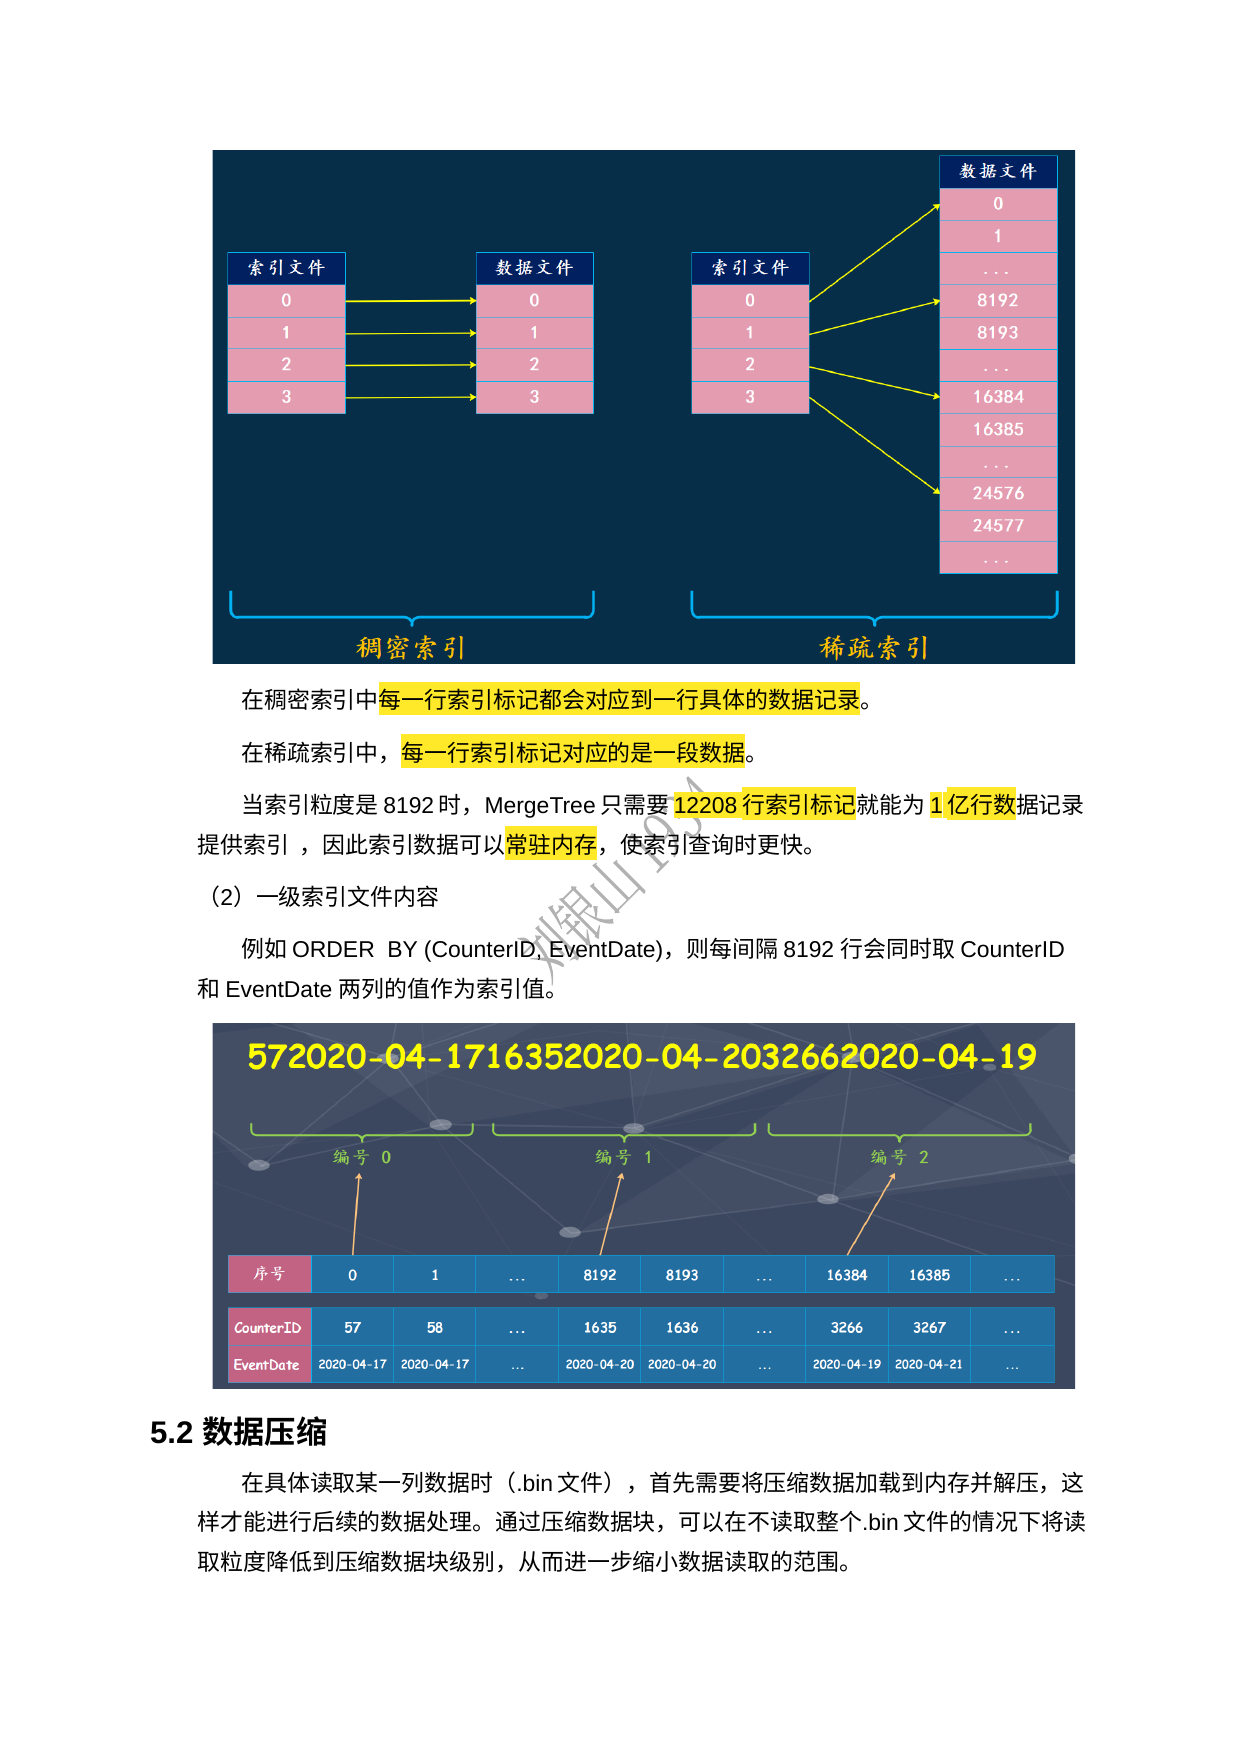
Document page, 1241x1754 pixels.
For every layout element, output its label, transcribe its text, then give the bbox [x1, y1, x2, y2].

text 在稀疏索引中，每一行索引标记对应的是一段数据。 [745, 734, 1090, 768]
picture [212, 1023, 1075, 1389]
text 在稠密索引中每一行索引标记都会对应到一行具体的数据记录。 [197, 682, 379, 715]
text 在具体读取某一列数据时（.bin文件），首先需要将压缩数据加载到内存并解压，这样才能进行后续的数据处理。通过压缩数据块，可以在不读取整个.bin文件的情况下将读取粒度降低到压缩数据块级别，从而进一步缩小数据读取的范围。 [197, 1464, 1090, 1577]
text 当索引粒度是8192时，MergeTree只需要12208行索引标记就能为1亿行数据记录提供索引 ，因此索引数据可以常驻内存，使索引查询时更快。 [197, 787, 1090, 860]
picture [212, 150, 1075, 664]
text （2）一级索引文件内容 [197, 879, 1090, 912]
text 在稀疏索引中，每一行索引标记对应的是一段数据。 [197, 734, 401, 768]
text 在稠密索引中每一行索引标记都会对应到一行具体的数据记录。 [860, 682, 1090, 715]
text 例如 ORDER BY (CounterID, EventDate)，则每间隔 8192 行会同时取 CounterID 和 EventDate 两列的值作为索引值。 [197, 931, 1090, 1004]
